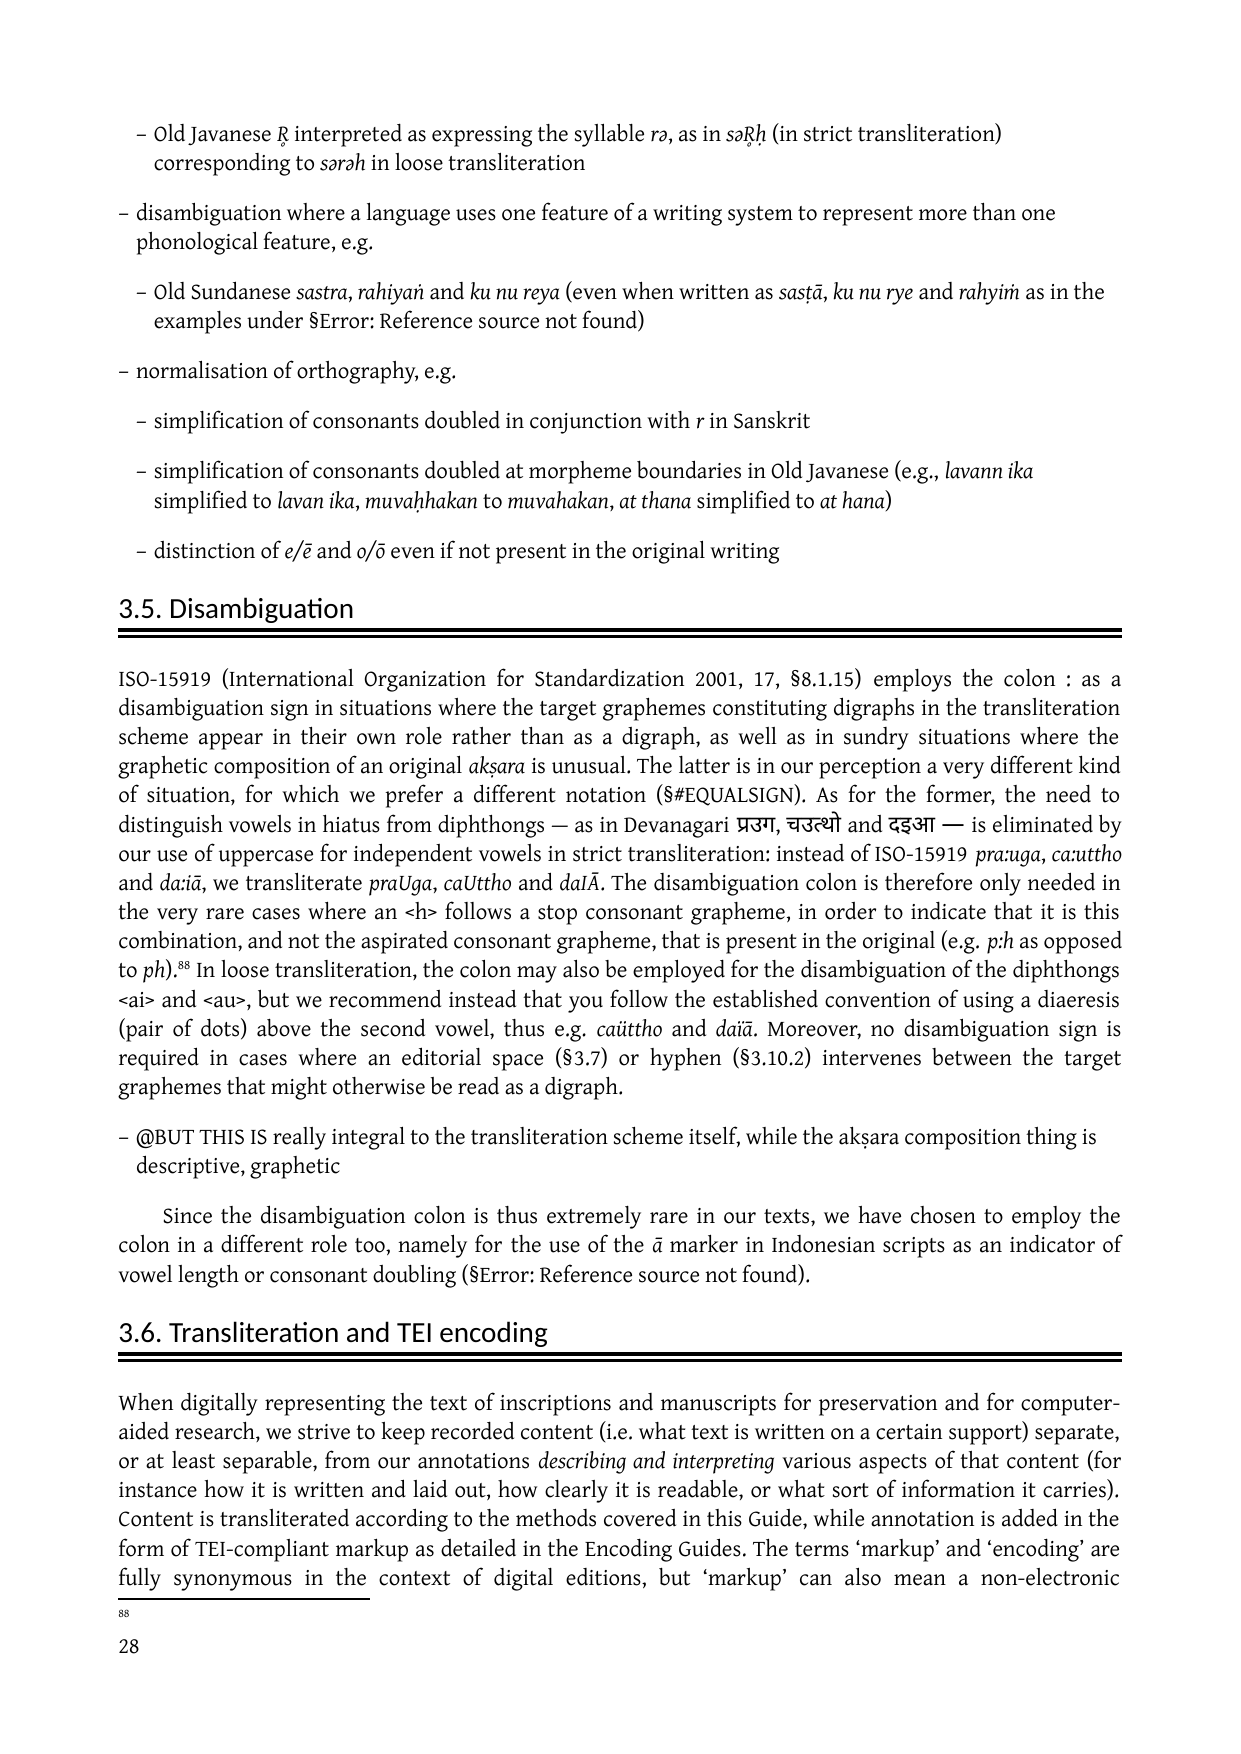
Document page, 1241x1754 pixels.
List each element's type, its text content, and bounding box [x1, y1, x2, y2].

text ISO-15919 (International Organization for Standardization 2001, 17, §8.1.15) employs the colon : as a disambiguation sign in situations where the target graphemes constituting digraphs in the transliteration scheme appear in their own role rather than as a digraph, as well as in sundry situations where the graphetic composition of an original akṣara is unusual. The latter is in our perception a very different kind of situation, for which we prefer a different notation (§#EQUALSIGN). As for the former, the need to distinguish vowels in hiatus from diphthongs — as in Devanagari प्रउग, चउत्थो and दइआ — is eliminated by our use of uppercase for independent vowels in strict transliteration: instead of ISO-15919 pra:uga, ca:uttho and da:iā, we transliterate praUga, caUttho and daIĀ. The disambiguation colon is therefore only needed in the very rare cases where an <h> follows a stop consonant grapheme, in order to indicate that it is this combination, and not the aspirated consonant grapheme, that is present in the original (e.g. p:h as opposed to ph). In loose transliteration, the colon may also be employed for the disambiguation of the diphthongs <ai> and <au>, but we recommend instead that you follow the established convention of using a diaeresis (pair of dots) above the second vowel, thus e.g. caüttho and daïā. Moreover, no disambiguation sign is required in cases where an editorial space (§3.7) or hyphen (§3.10.2) intervenes between the target graphemes that might otherwise be read as a digraph. [118, 663, 1122, 1100]
list disambiguation where a language uses one feature of a writing system to represent more than one phonological feature, e.g. [118, 197, 1122, 256]
subtitle Disambiguation [118, 589, 1122, 628]
list simplification of consonants doubled at morpheme boundaries in Old Javanese (e.g., lavann ika simplified to lavan ika, muvaḥhakan to muvahakan, at thana simplified to at hana) [136, 456, 1122, 514]
list Old Javanese R̥ interpreted as expressing the syllable rǝ, as in sǝR̥ḥ (in strict transliteration) corresponding to sǝrǝh in loose transliteration [136, 118, 1122, 176]
list simplification of consonants doubled in conjunction with r in Sanskrit [136, 406, 1122, 435]
list normalisation of orthography, e.g. [118, 356, 1122, 385]
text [118, 1387, 1122, 1591]
subtitle Transliteration and TEI encoding [118, 1313, 1122, 1352]
list distinction of e/ē and o/ō even if not present in the original writing [136, 535, 1122, 564]
list @BUT THIS IS really integral to the transliteration scheme itself, while the akṣara composition thing is descriptive, graphetic [118, 1121, 1122, 1179]
